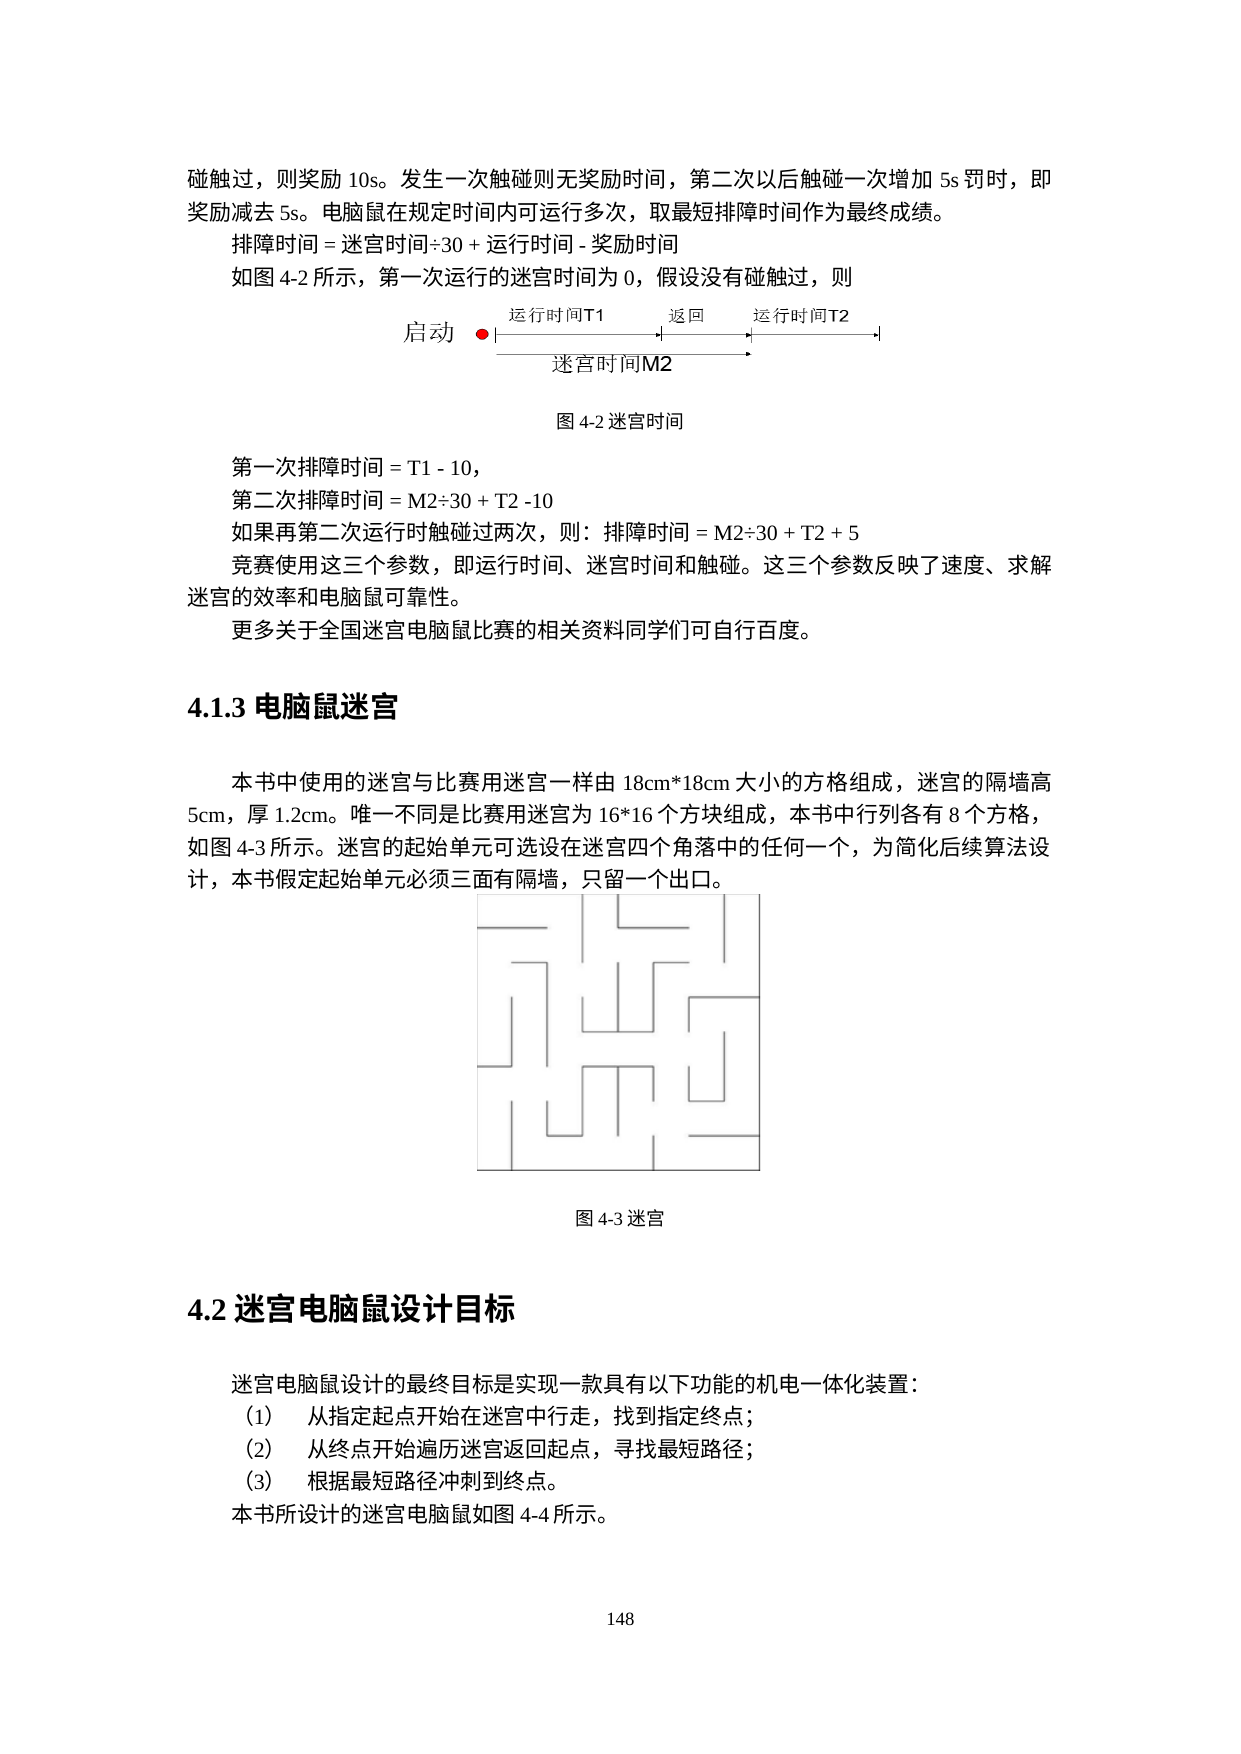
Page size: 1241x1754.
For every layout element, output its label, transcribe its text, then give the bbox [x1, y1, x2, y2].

text 图4-3 迷宫 [187, 1201, 1053, 1233]
list 从终点开始遍历迷宫返回起点，寻找最短路径； [232, 1431, 1053, 1464]
text 本书所设计的迷宫电脑鼠如图4-4所示。 [187, 1496, 1053, 1529]
text 如果再第二次运行时触碰过两次，则：排障时间 = M2÷30 + T2 + 5 [187, 515, 1053, 547]
text 第二次排障时间 = M2÷30 + T2 -10 [187, 482, 1053, 515]
text 如图4-2所示，第一次运行的迷宫时间为0，假设没有碰触过，则 [187, 259, 1053, 292]
text 迷宫电脑鼠设计的最终目标是实现一款具有以下功能的机电一体化装置： [187, 1366, 1053, 1399]
list 从指定起点开始在迷宫中行走，找到指定终点； [232, 1399, 1053, 1431]
list 根据最短路径冲刺到终点。 [232, 1464, 1053, 1496]
text 排障时间 = 迷宫时间÷30 + 运行时间 - 奖励时间 [187, 227, 1053, 259]
subtitle 4.2 迷宫电脑鼠设计目标 [187, 1274, 1053, 1339]
text 更多关于全国迷宫电脑鼠比赛的相关资料同学们可自行百度。 [187, 612, 1053, 645]
picture [477, 894, 764, 1171]
text 竞赛使用这三个参数，即运行时间、迷宫时间和触碰。这三个参数反映了速度、求解迷宫的效率和电脑鼠可靠性。 [187, 547, 1053, 612]
text 本书中使用的迷宫与比赛用迷宫一样由18cm*18cm大小的方格组成，迷宫的隔墙高5cm，厚1.2cm。唯一不同是比赛用迷宫为16*16个方块组成，本书中行列各有8个方格，如图4-3所示。迷宫的起始单元可选设在迷宫四个角落中的任何一个，为简化后续算法设计，本书假定起始单元必须三面有隔墙，只留一个出口。 [187, 764, 1053, 894]
subtitle 4.1.3 电脑鼠迷宫 [187, 672, 1053, 737]
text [187, 162, 1053, 227]
picture [400, 292, 890, 379]
text 图4-2 迷宫时间 [187, 404, 1053, 436]
text 第一次排障时间 = T1 - 10， [187, 450, 1053, 482]
